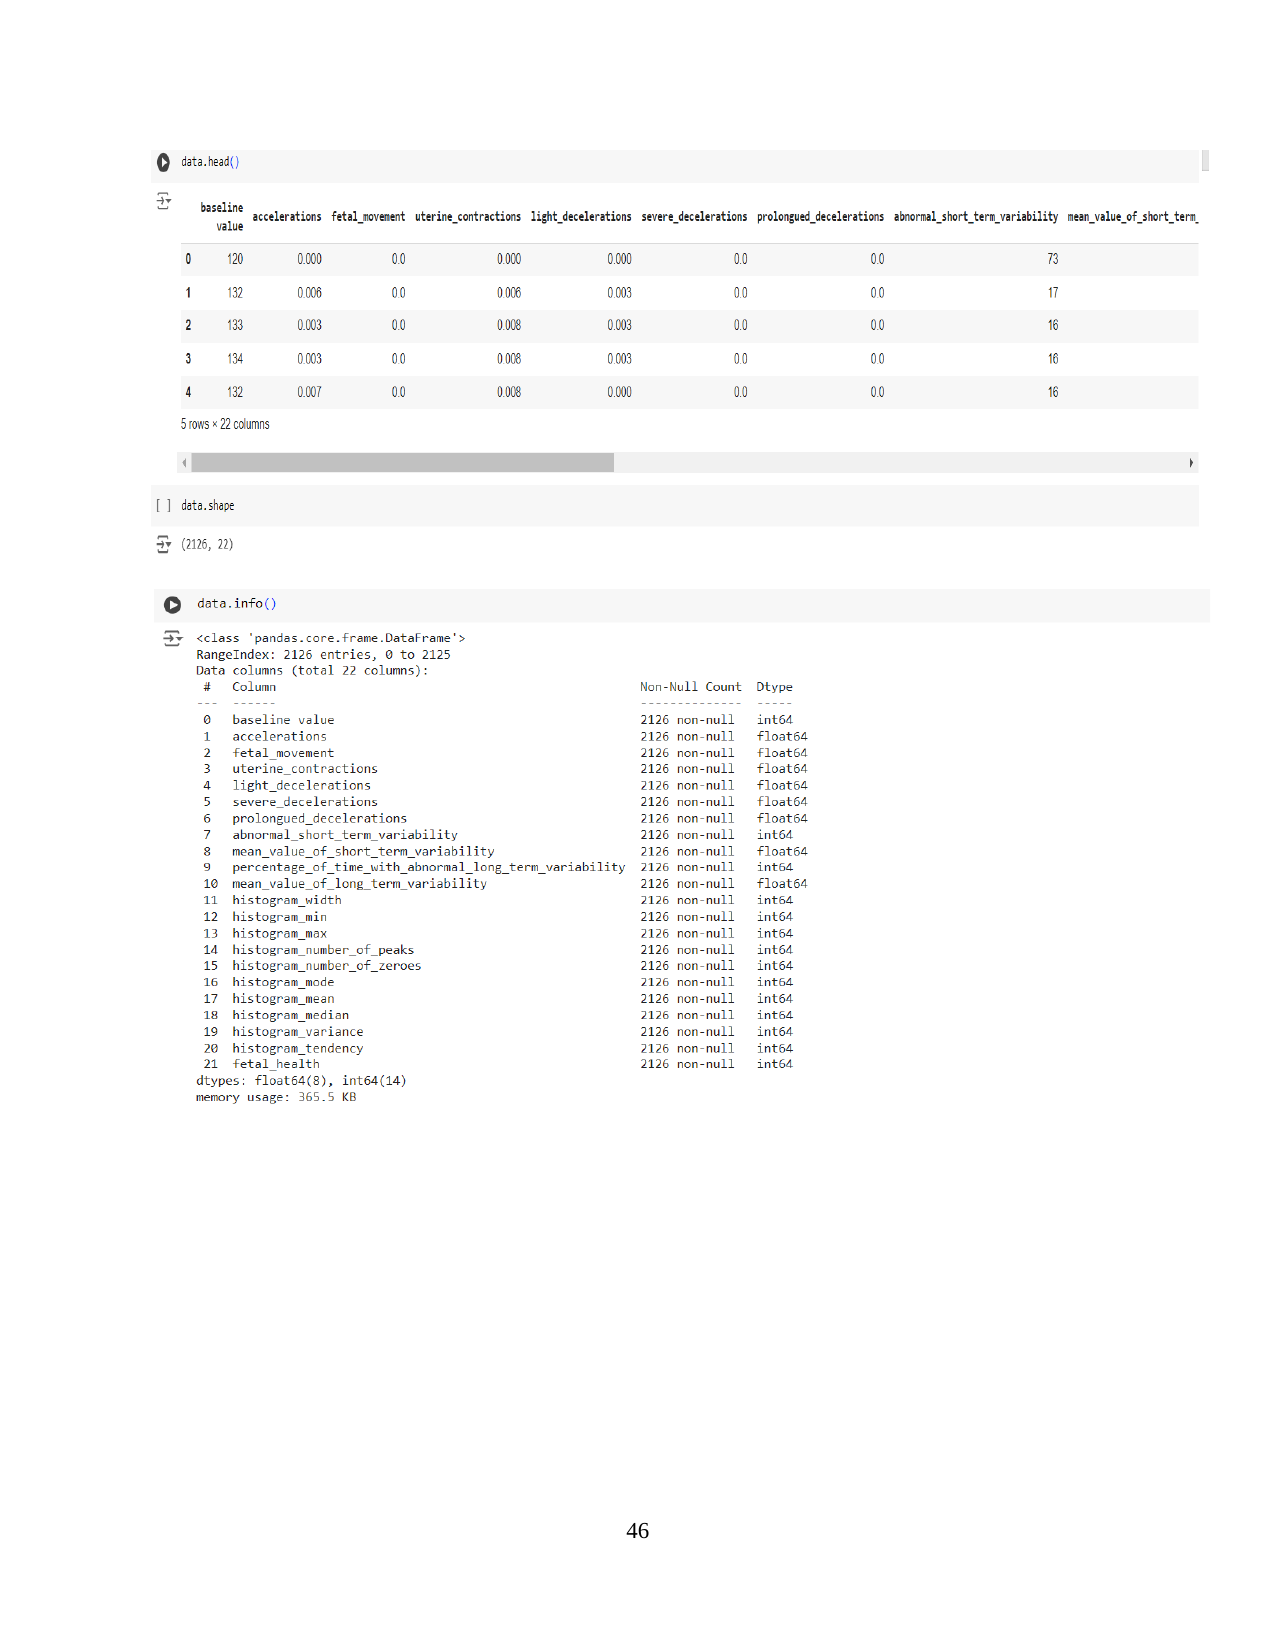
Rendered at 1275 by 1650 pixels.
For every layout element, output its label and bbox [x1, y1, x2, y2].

picture [152, 589, 1210, 1104]
picture [151, 150, 1209, 586]
